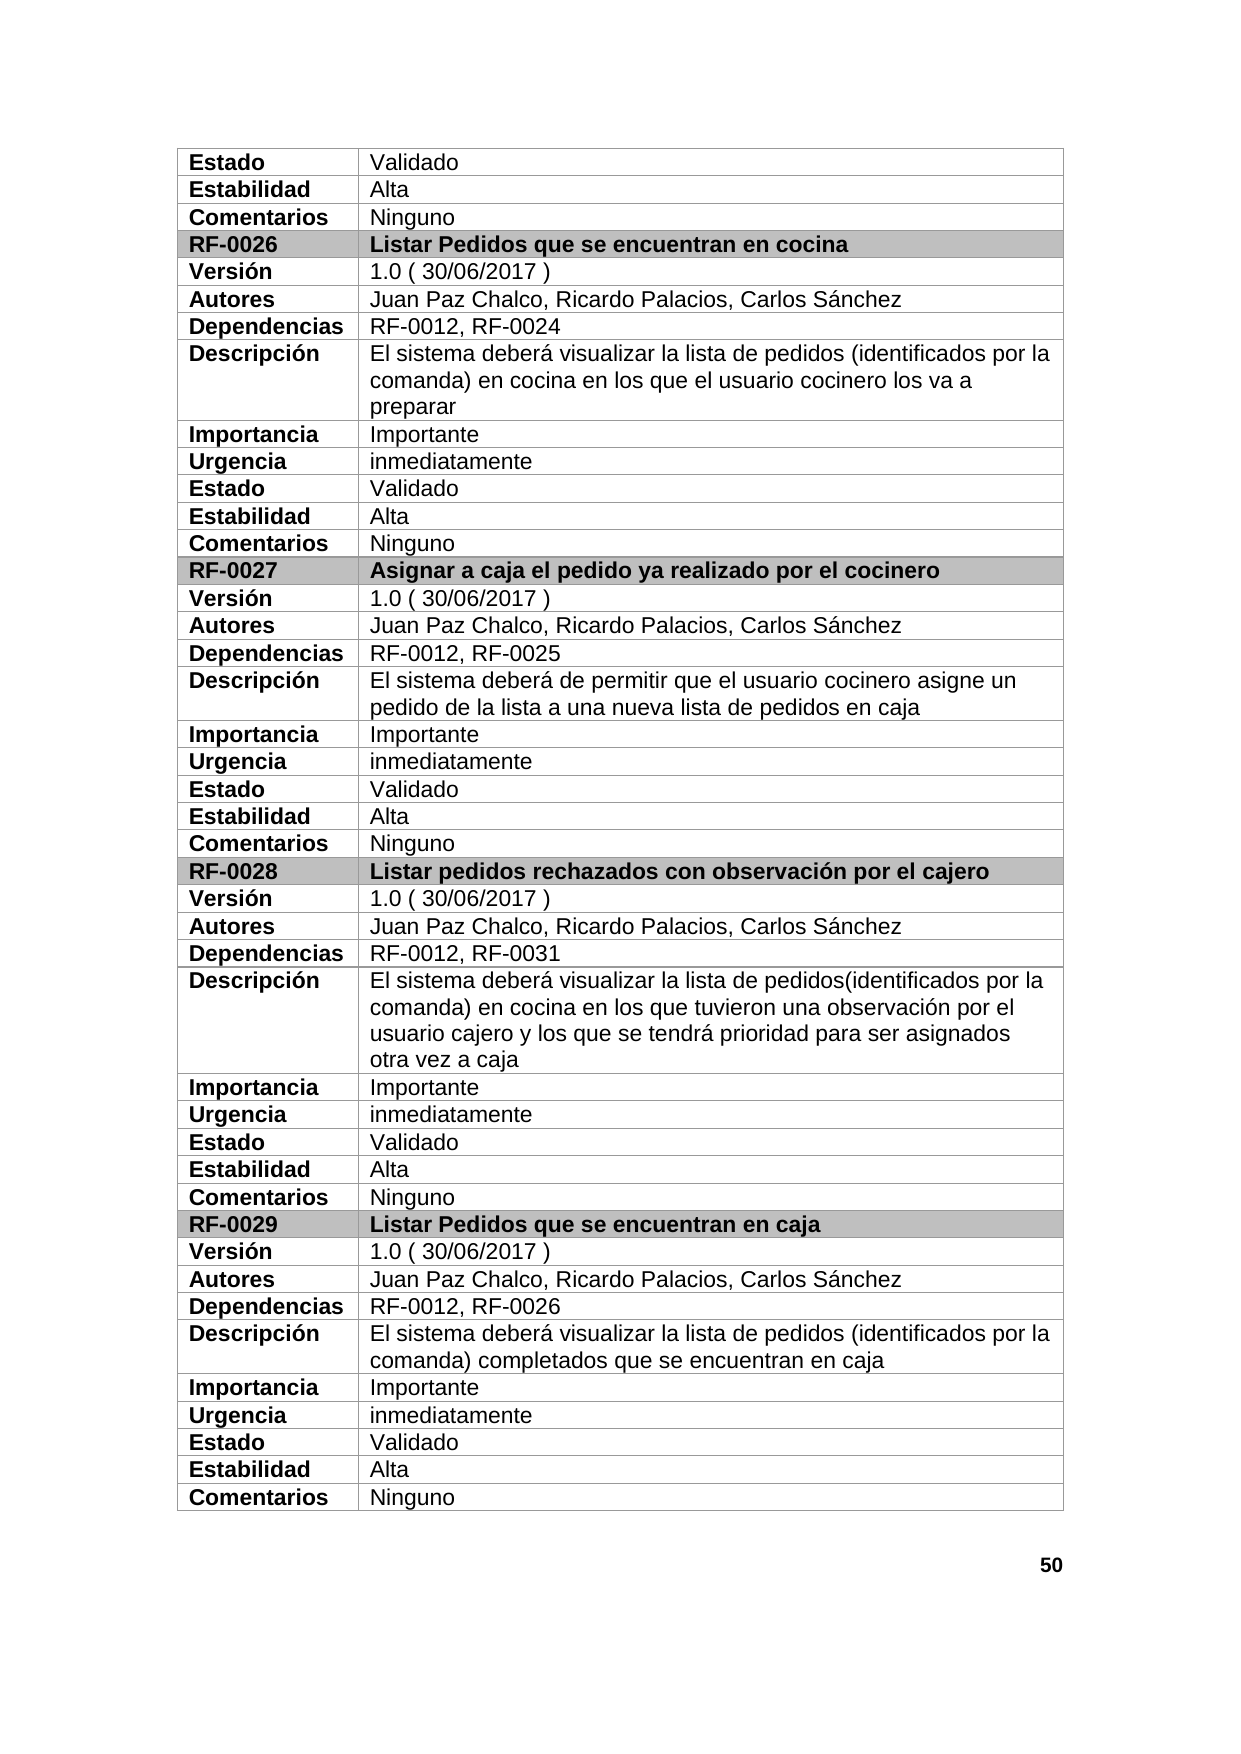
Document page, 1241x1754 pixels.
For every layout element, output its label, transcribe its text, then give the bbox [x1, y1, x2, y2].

table_cell Alta [359, 1156, 1063, 1182]
table_cell Importante [359, 421, 1063, 447]
table_cell Urgencia [178, 1101, 358, 1128]
table_cell Listar Pedidos que se encuentran en caja [359, 1211, 1063, 1237]
table_cell Ninguno [359, 530, 1063, 556]
table_cell Urgencia [178, 1402, 358, 1428]
table_cell Estado [178, 149, 358, 175]
table_cell Importante [359, 1074, 1063, 1100]
table_cell Estado [178, 1129, 358, 1155]
table_cell Validado [359, 1429, 1063, 1455]
table_cell Estabilidad [178, 1456, 358, 1483]
table_cell Asignar a caja el pedido ya realizado por el cocinero [359, 558, 1063, 584]
table_cell inmediatamente [359, 1101, 1063, 1128]
table_cell El sistema deberá visualizar la lista de pedidos (identificados por la comanda) en cocina en los que el usuario cocinero los va a preparar [359, 340, 1063, 419]
table_cell RF-0012, RF-0026 [359, 1293, 1063, 1319]
table_cell Ninguno [359, 1184, 1063, 1210]
table_cell Validado [359, 1129, 1063, 1155]
table_cell Versión [178, 885, 358, 912]
table_cell Autores [178, 1266, 358, 1292]
table_cell Estabilidad [178, 503, 358, 529]
table_cell Validado [359, 149, 1063, 175]
table_cell El sistema deberá de permitir que el usuario cocinero asigne un pedido de la lista a una nueva lista de pedidos en caja [359, 667, 1063, 720]
table_cell inmediatamente [359, 448, 1063, 474]
table_cell 1.0 ( 30/06/2017 ) [359, 585, 1063, 611]
table_cell RF-0026 [178, 231, 358, 257]
table_cell Juan Paz Chalco, Ricardo Palacios, Carlos Sánchez [359, 286, 1063, 312]
table_cell Importancia [178, 1074, 358, 1100]
table_cell Versión [178, 258, 358, 284]
table_cell Dependencias [178, 1293, 358, 1319]
table_cell Alta [359, 503, 1063, 529]
table_cell Importante [359, 721, 1063, 747]
table_cell El sistema deberá visualizar la lista de pedidos (identificados por la comanda) completados que se encuentran en caja [359, 1320, 1063, 1373]
table_cell Importancia [178, 1374, 358, 1401]
table_cell Alta [359, 803, 1063, 829]
table_cell Juan Paz Chalco, Ricardo Palacios, Carlos Sánchez [359, 612, 1063, 639]
table_cell Estado [178, 1429, 358, 1455]
table_cell 1.0 ( 30/06/2017 ) [359, 1238, 1063, 1264]
table_cell RF-0012, RF-0025 [359, 640, 1063, 666]
table_cell Versión [178, 585, 358, 611]
table_cell Estado [178, 475, 358, 502]
table_cell Estado [178, 776, 358, 802]
table_cell 1.0 ( 30/06/2017 ) [359, 258, 1063, 284]
table_cell Autores [178, 913, 358, 939]
table_cell Alta [359, 176, 1063, 202]
table_cell Importancia [178, 721, 358, 747]
table_cell Listar pedidos rechazados con observación por el cajero [359, 858, 1063, 884]
table_cell inmediatamente [359, 748, 1063, 774]
table_cell Descripción [178, 667, 358, 720]
table_cell Comentarios [178, 530, 358, 556]
table_cell RF-0012, RF-0024 [359, 313, 1063, 339]
table_cell RF-0029 [178, 1211, 358, 1237]
table_cell Autores [178, 612, 358, 639]
table_cell Ninguno [359, 1484, 1063, 1510]
table_cell Versión [178, 1238, 358, 1264]
table_cell 1.0 ( 30/06/2017 ) [359, 885, 1063, 912]
table_cell inmediatamente [359, 1402, 1063, 1428]
table_cell Dependencias [178, 640, 358, 666]
table_cell Dependencias [178, 940, 358, 966]
table_cell Descripción [178, 1320, 358, 1373]
table_cell Comentarios [178, 1184, 358, 1210]
table_cell Autores [178, 286, 358, 312]
table_cell Comentarios [178, 204, 358, 230]
table_cell Importancia [178, 421, 358, 447]
table_cell Urgencia [178, 448, 358, 474]
table_cell Comentarios [178, 830, 358, 857]
table_cell Juan Paz Chalco, Ricardo Palacios, Carlos Sánchez [359, 913, 1063, 939]
table_cell Alta [359, 1456, 1063, 1483]
table_cell Estabilidad [178, 176, 358, 202]
table_cell El sistema deberá visualizar la lista de pedidos(identificados por la comanda) en cocina en los que tuvieron una observación por el usuario cajero y los que se tendrá prioridad para ser asignados otra vez a caja [359, 968, 1063, 1073]
table_cell Listar Pedidos que se encuentran en cocina [359, 231, 1063, 257]
table_cell RF-0028 [178, 858, 358, 884]
table_cell Validado [359, 776, 1063, 802]
table_cell Comentarios [178, 1484, 358, 1510]
table_cell Dependencias [178, 313, 358, 339]
table_cell Validado [359, 475, 1063, 502]
table_cell Descripción [178, 968, 358, 1073]
table_cell Urgencia [178, 748, 358, 774]
table_cell Estabilidad [178, 1156, 358, 1182]
table_cell RF-0027 [178, 558, 358, 584]
table_cell RF-0012, RF-0031 [359, 940, 1063, 966]
table_cell Ninguno [359, 830, 1063, 857]
table_cell Estabilidad [178, 803, 358, 829]
table_cell Juan Paz Chalco, Ricardo Palacios, Carlos Sánchez [359, 1266, 1063, 1292]
table_cell Importante [359, 1374, 1063, 1401]
table_cell Ninguno [359, 204, 1063, 230]
table_cell Descripción [178, 340, 358, 419]
